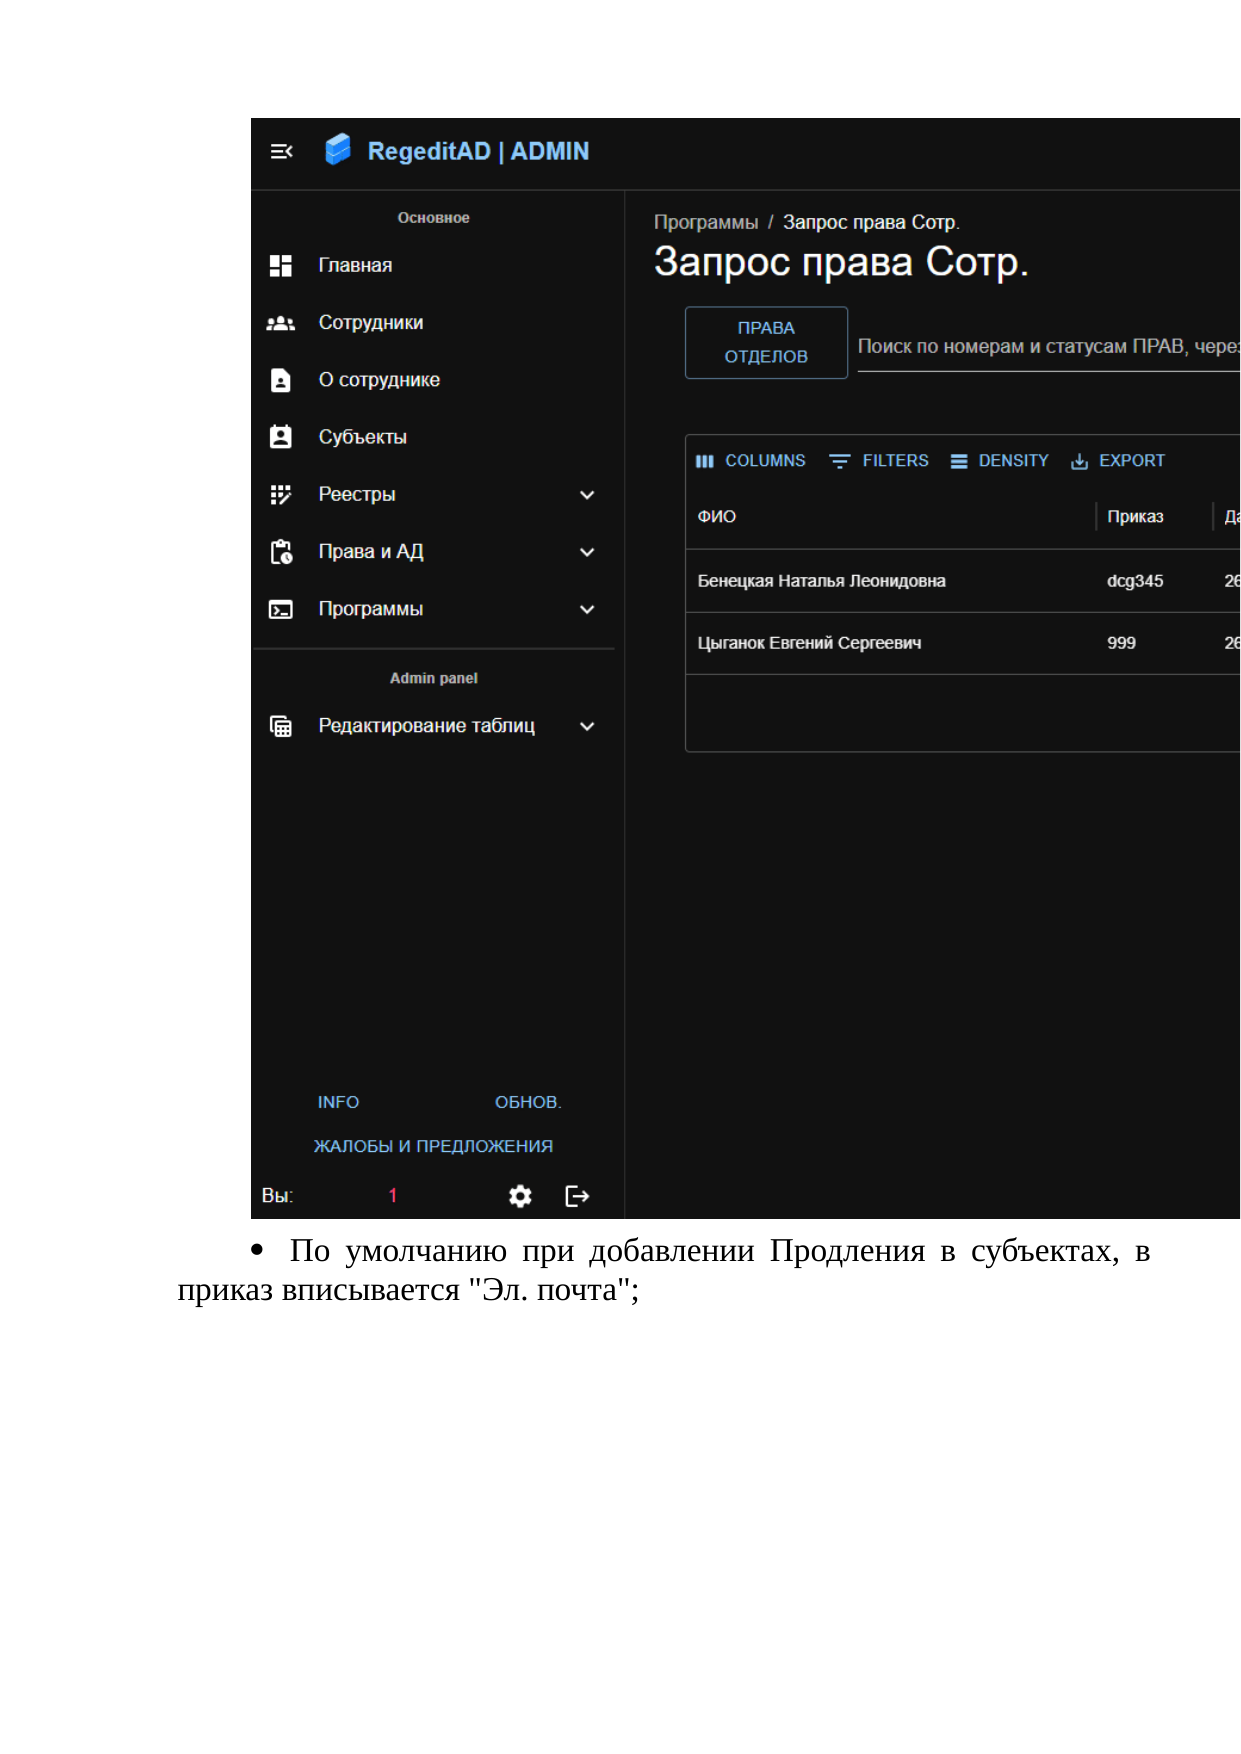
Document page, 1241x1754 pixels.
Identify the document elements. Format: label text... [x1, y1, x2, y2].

list · По умолчанию при добавлении Продления в субъектах, в приказ вписывается "Эл. почта"; [177, 1231, 1152, 1307]
picture [251, 118, 1241, 1219]
